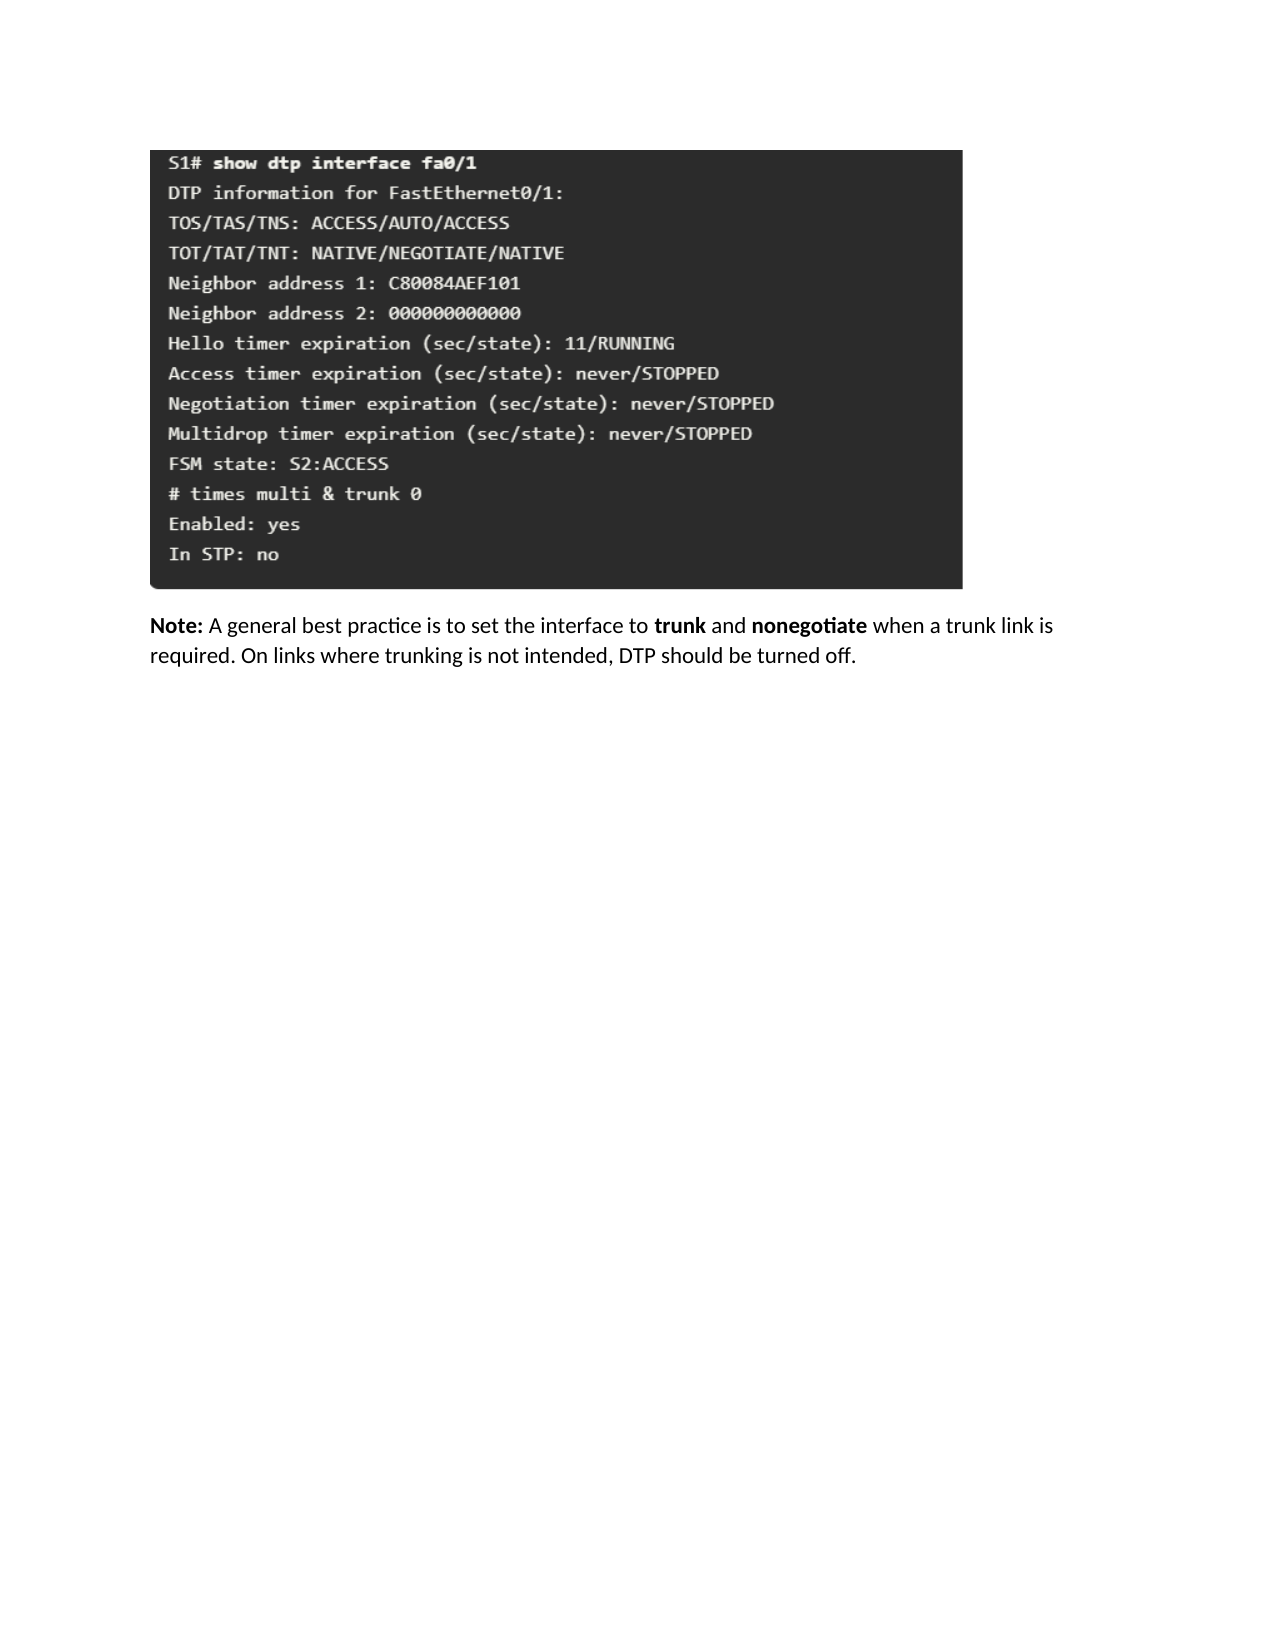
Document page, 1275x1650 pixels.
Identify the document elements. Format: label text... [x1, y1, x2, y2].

picture [150, 150, 963, 593]
text Note: A general best practice is to set the interface to trunk and nonegotiate when a trunk link is required. On links where trunking is not intended, DTP should be turned off. [150, 611, 1125, 670]
